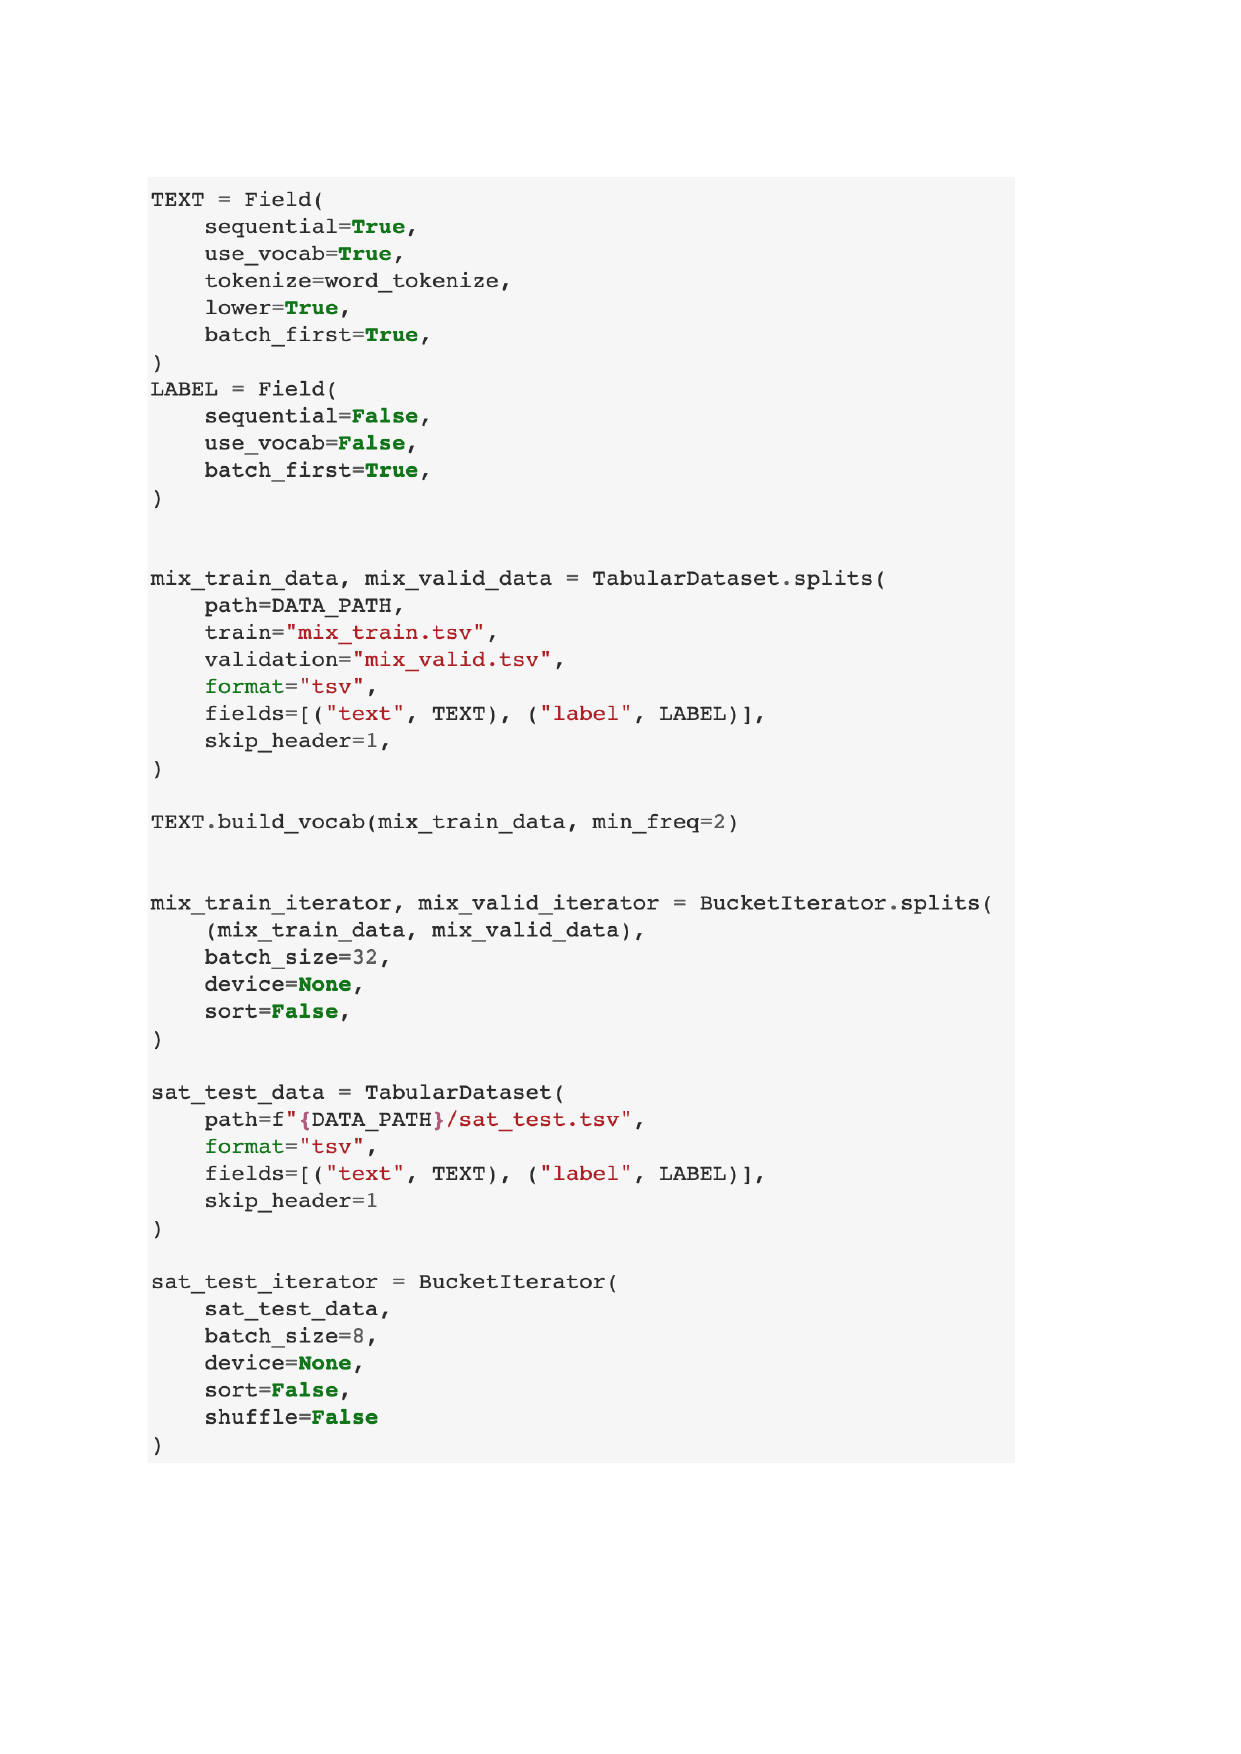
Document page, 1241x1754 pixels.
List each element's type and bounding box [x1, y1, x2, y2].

picture [147, 177, 1015, 1463]
